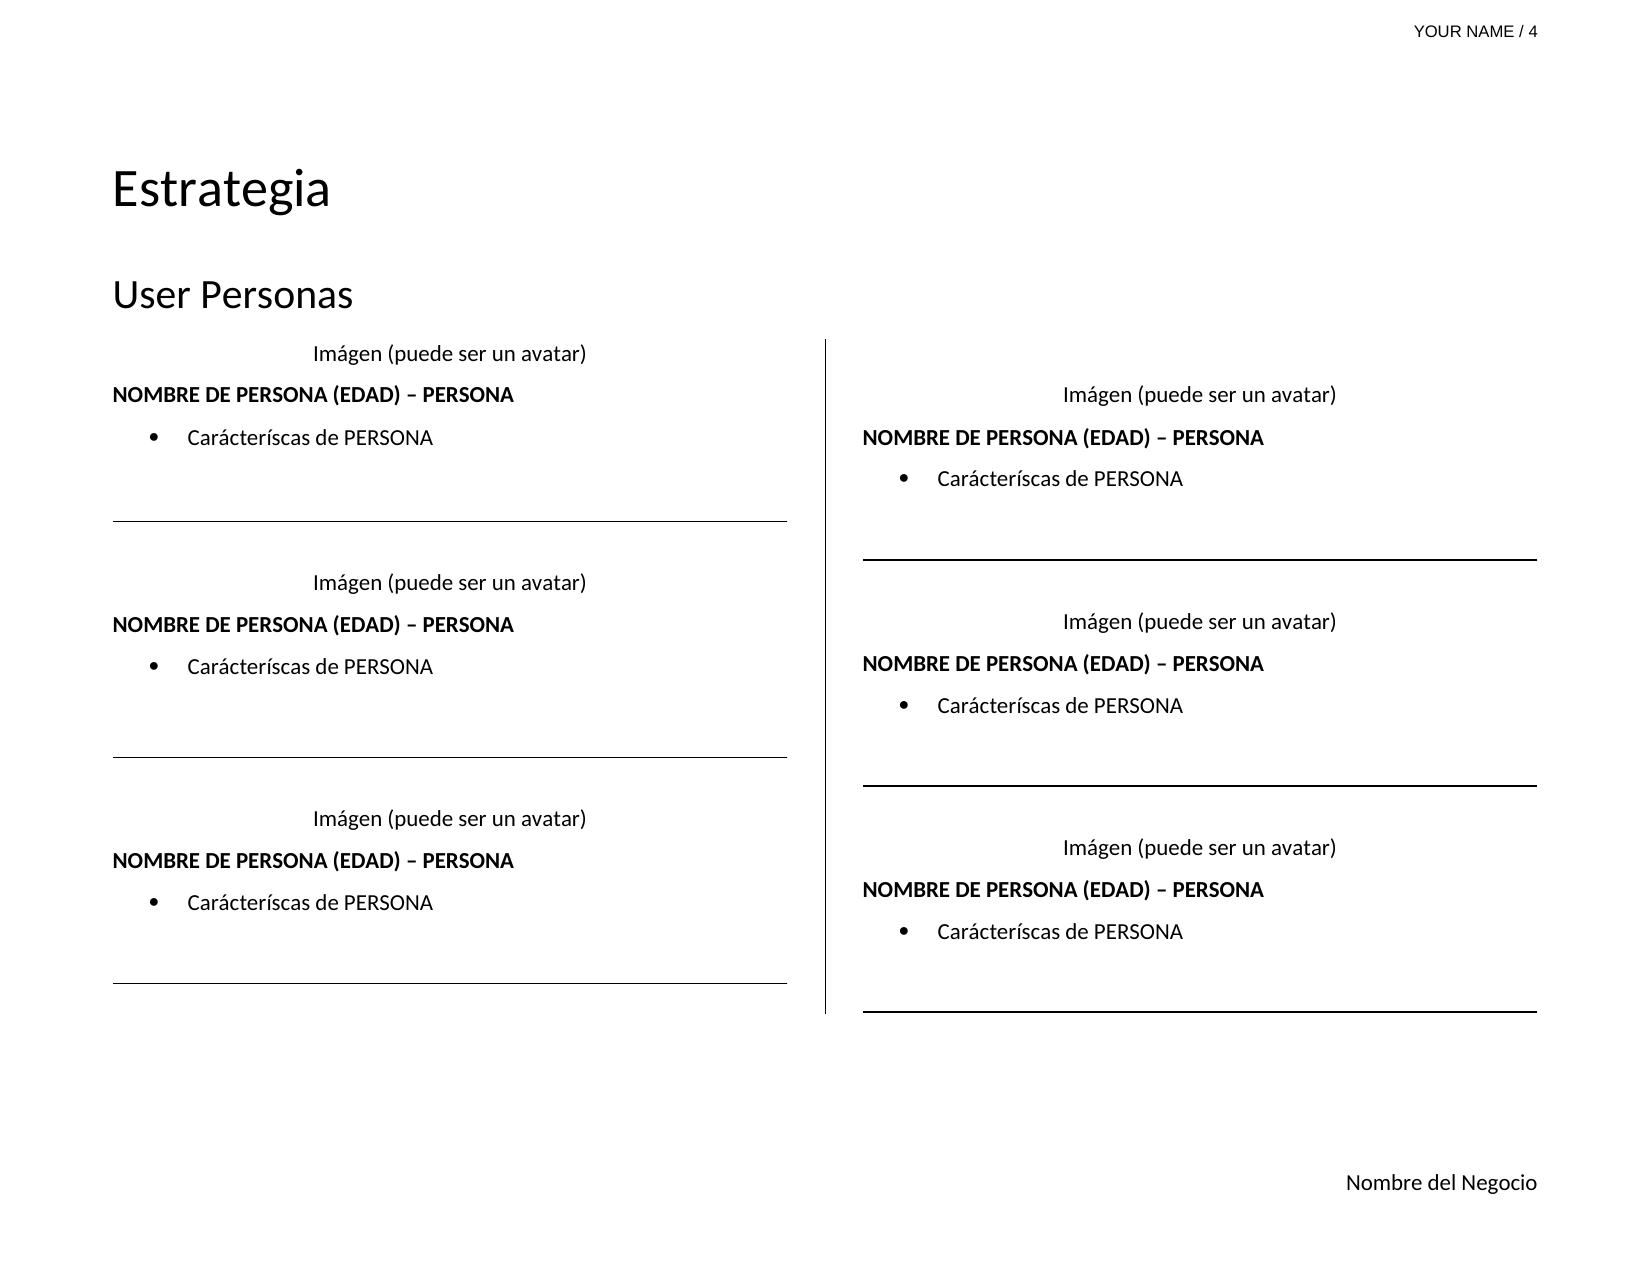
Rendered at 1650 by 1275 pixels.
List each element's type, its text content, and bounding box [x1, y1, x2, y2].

text Imágen (puede ser un avatar) [862, 833, 1537, 861]
text NOMBRE DE PERSONA (EDAD) – PERSONA [112, 381, 787, 409]
text NOMBRE DE PERSONA (EDAD) – PERSONA [112, 846, 787, 874]
text Imágen (puede ser un avatar) [112, 804, 787, 832]
text NOMBRE DE PERSONA (EDAD) – PERSONA [862, 423, 1537, 451]
list Carácteríscas de PERSONA [150, 652, 787, 680]
list Carácteríscas de PERSONA [900, 917, 1537, 945]
text Imágen (puede ser un avatar) [862, 381, 1537, 409]
list Carácteríscas de PERSONA [150, 423, 787, 451]
subtitle User Personas [112, 268, 1537, 318]
subtitle Estrategia [112, 154, 1537, 220]
text Imágen (puede ser un avatar) [862, 607, 1537, 635]
text NOMBRE DE PERSONA (EDAD) – PERSONA [862, 875, 1537, 903]
list Carácteríscas de PERSONA [900, 464, 1537, 493]
text Imágen (puede ser un avatar) [112, 568, 787, 596]
text NOMBRE DE PERSONA (EDAD) – PERSONA [862, 649, 1537, 677]
text Imágen (puede ser un avatar) [112, 339, 787, 367]
list Carácteríscas de PERSONA [900, 691, 1537, 719]
text NOMBRE DE PERSONA (EDAD) – PERSONA [112, 610, 787, 638]
list Carácteríscas de PERSONA [150, 888, 787, 916]
